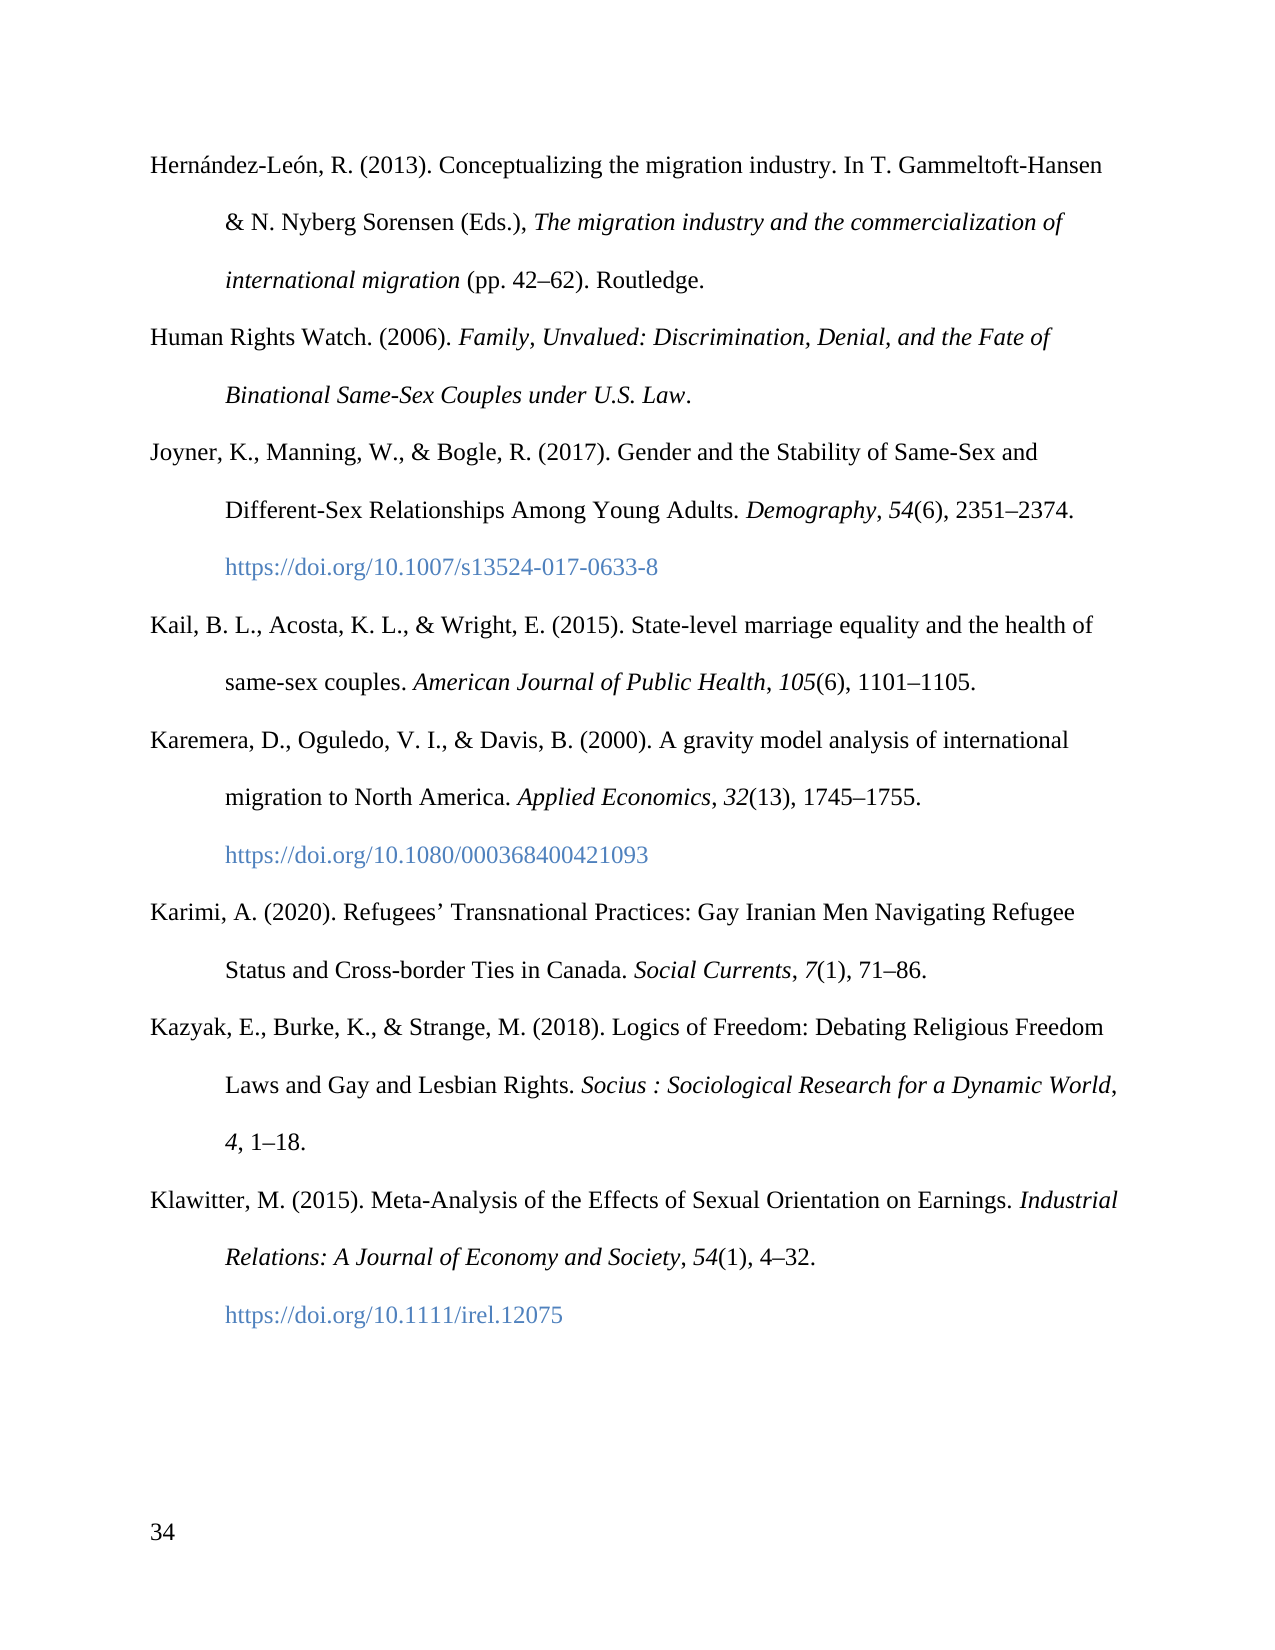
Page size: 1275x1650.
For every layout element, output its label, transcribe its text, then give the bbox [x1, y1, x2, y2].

text Karemera, D., Oguledo, V. I., & Davis, B. (2000). A gravity model analysis of international migration to North America. Applied Economics, 32(13), 1745–1755. https://doi.org/10.1080/000368400421093 [150, 725, 1125, 869]
text Human Rights Watch. (2006). Family, Unvalued: Discrimination, Denial, and the Fate of Binational Same-Sex Couples under U.S. Law. [150, 322, 1125, 409]
text Hernández-León, R. (2013). Conceptualizing the migration industry. In T. Gammeltoft-Hansen & N. Nyberg Sorensen (Eds.), The migration industry and the commercialization of international migration (pp. 42–62). Routledge. [150, 150, 1125, 294]
text Kazyak, E., Burke, K., & Strange, M. (2018). Logics of Freedom: Debating Religious Freedom Laws and Gay and Lesbian Rights. Socius : Sociological Research for a Dynamic World, 4, 1–18. [150, 1012, 1125, 1156]
text Kail, B. L., Acosta, K. L., & Wright, E. (2015). State-level marriage equality and the health of same-sex couples. American Journal of Public Health, 105(6), 1101–1105. [150, 610, 1125, 696]
text Karimi, A. (2020). Refugees’ Transnational Practices: Gay Iranian Men Navigating Refugee Status and Cross-border Ties in Canada. Social Currents, 7(1), 71–86. [150, 897, 1125, 984]
text Joyner, K., Manning, W., & Bogle, R. (2017). Gender and the Stability of Same-Sex and Different-Sex Relationships Among Young Adults. Demography, 54(6), 2351–2374. https://doi.org/10.1007/s13524-017-0633-8 [150, 437, 1125, 581]
text Klawitter, M. (2015). Meta-Analysis of the Effects of Sexual Orientation on Earnings. Industrial Relations: A Journal of Economy and Society, 54(1), 4–32. https://doi.org/10.1111/irel.12075 [150, 1185, 1125, 1329]
